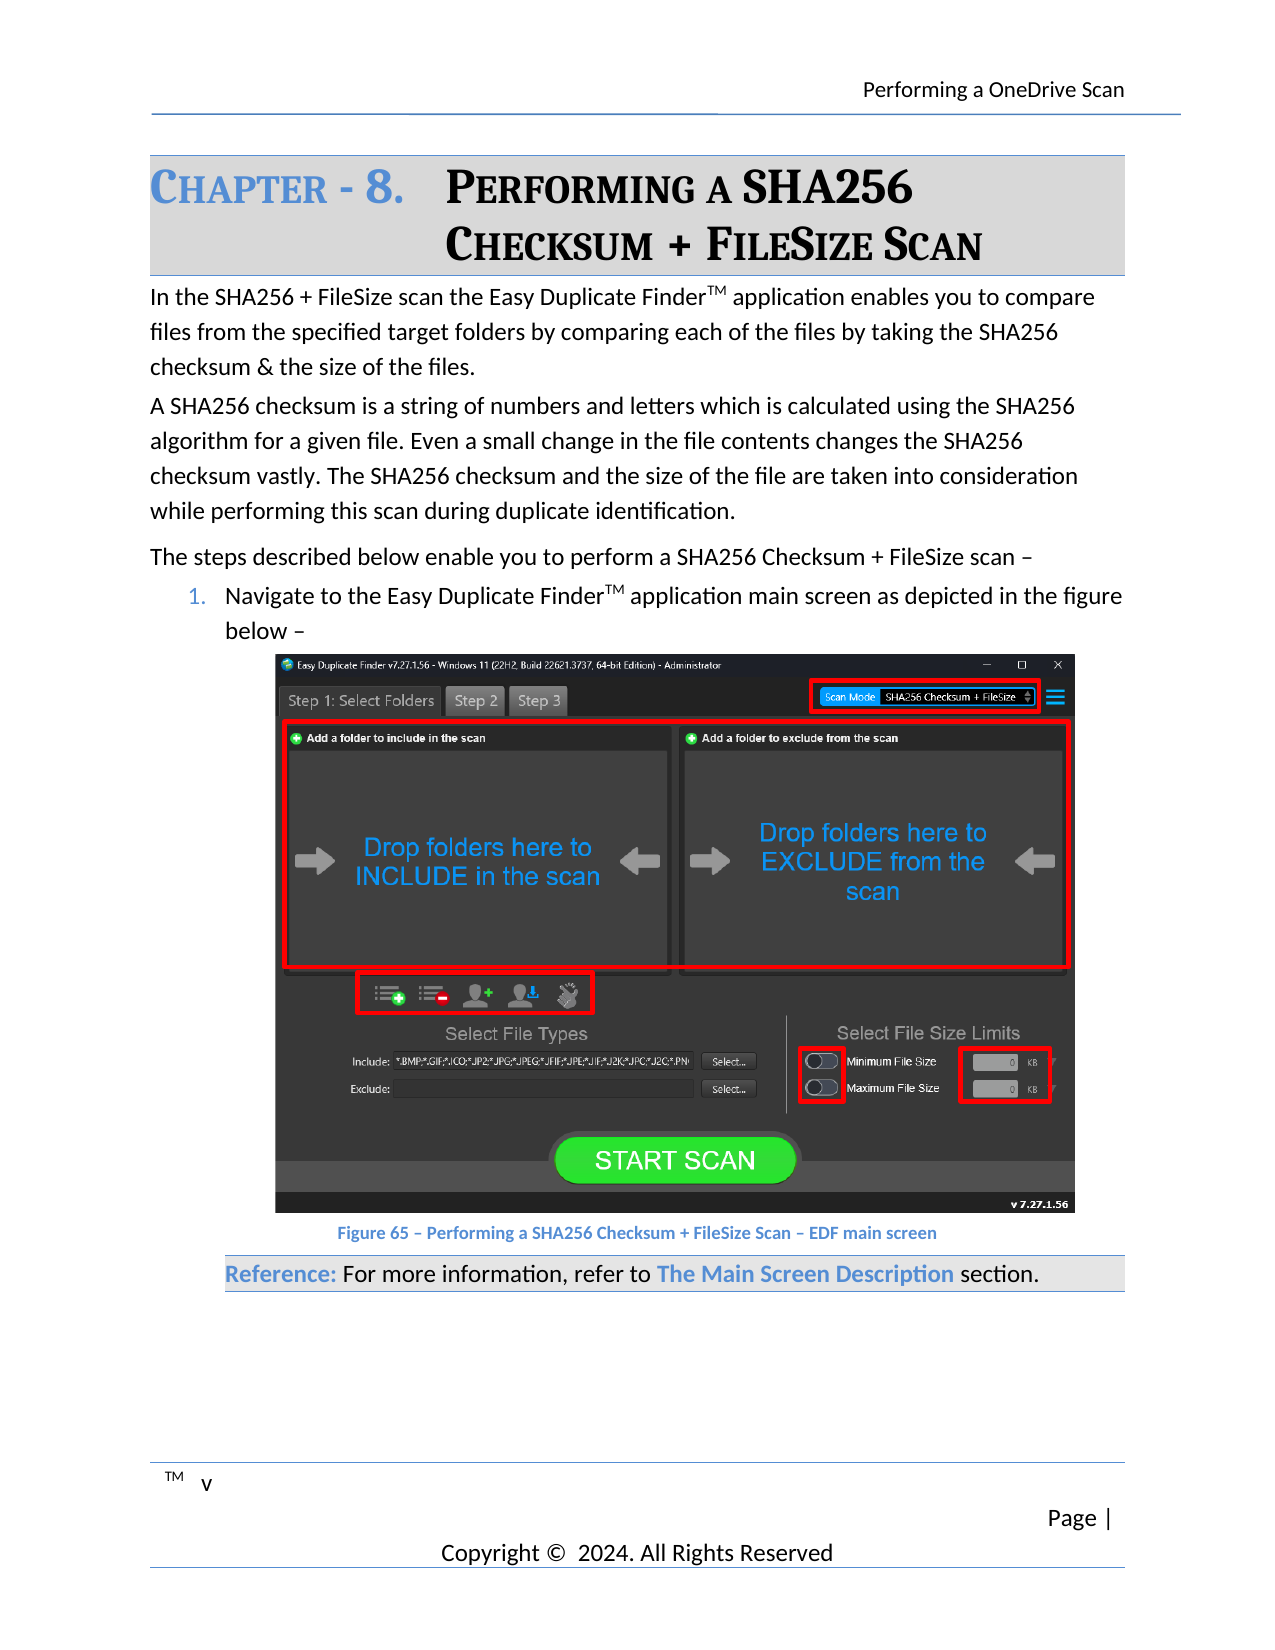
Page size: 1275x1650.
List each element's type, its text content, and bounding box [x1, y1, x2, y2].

text The steps described below enable you to perform a SHA256 Checksum + FileSize scan – [150, 541, 1125, 571]
subtitle Performing a SHA256 Checksum + FileSize Scan [150, 156, 1125, 275]
picture [275, 654, 1075, 1213]
text In the SHA256 + FileSize scan the Easy Duplicate FinderTM application enables you to compare files from the specified target folders by comparing each of the files by taking the SHA256 checksum & the size of the files. [150, 281, 1125, 381]
text Figure 65 – Performing a SHA256 Checksum + FileSize Scan – EDF main screen [150, 1221, 1125, 1244]
text A SHA256 checksum is a string of numbers and letters which is calculated using the SHA256 algorithm for a given file. Even a small change in the file contents changes the SHA256 checksum vastly. The SHA256 checksum and the size of the file are taken into consideration while performing this scan during duplicate identification. [150, 390, 1125, 525]
text Reference: For more information, refer to The Main Screen Description section. [225, 1256, 1125, 1291]
list Navigate to the Easy Duplicate FinderTM application main screen as depicted in the figure below – [187, 580, 1125, 646]
